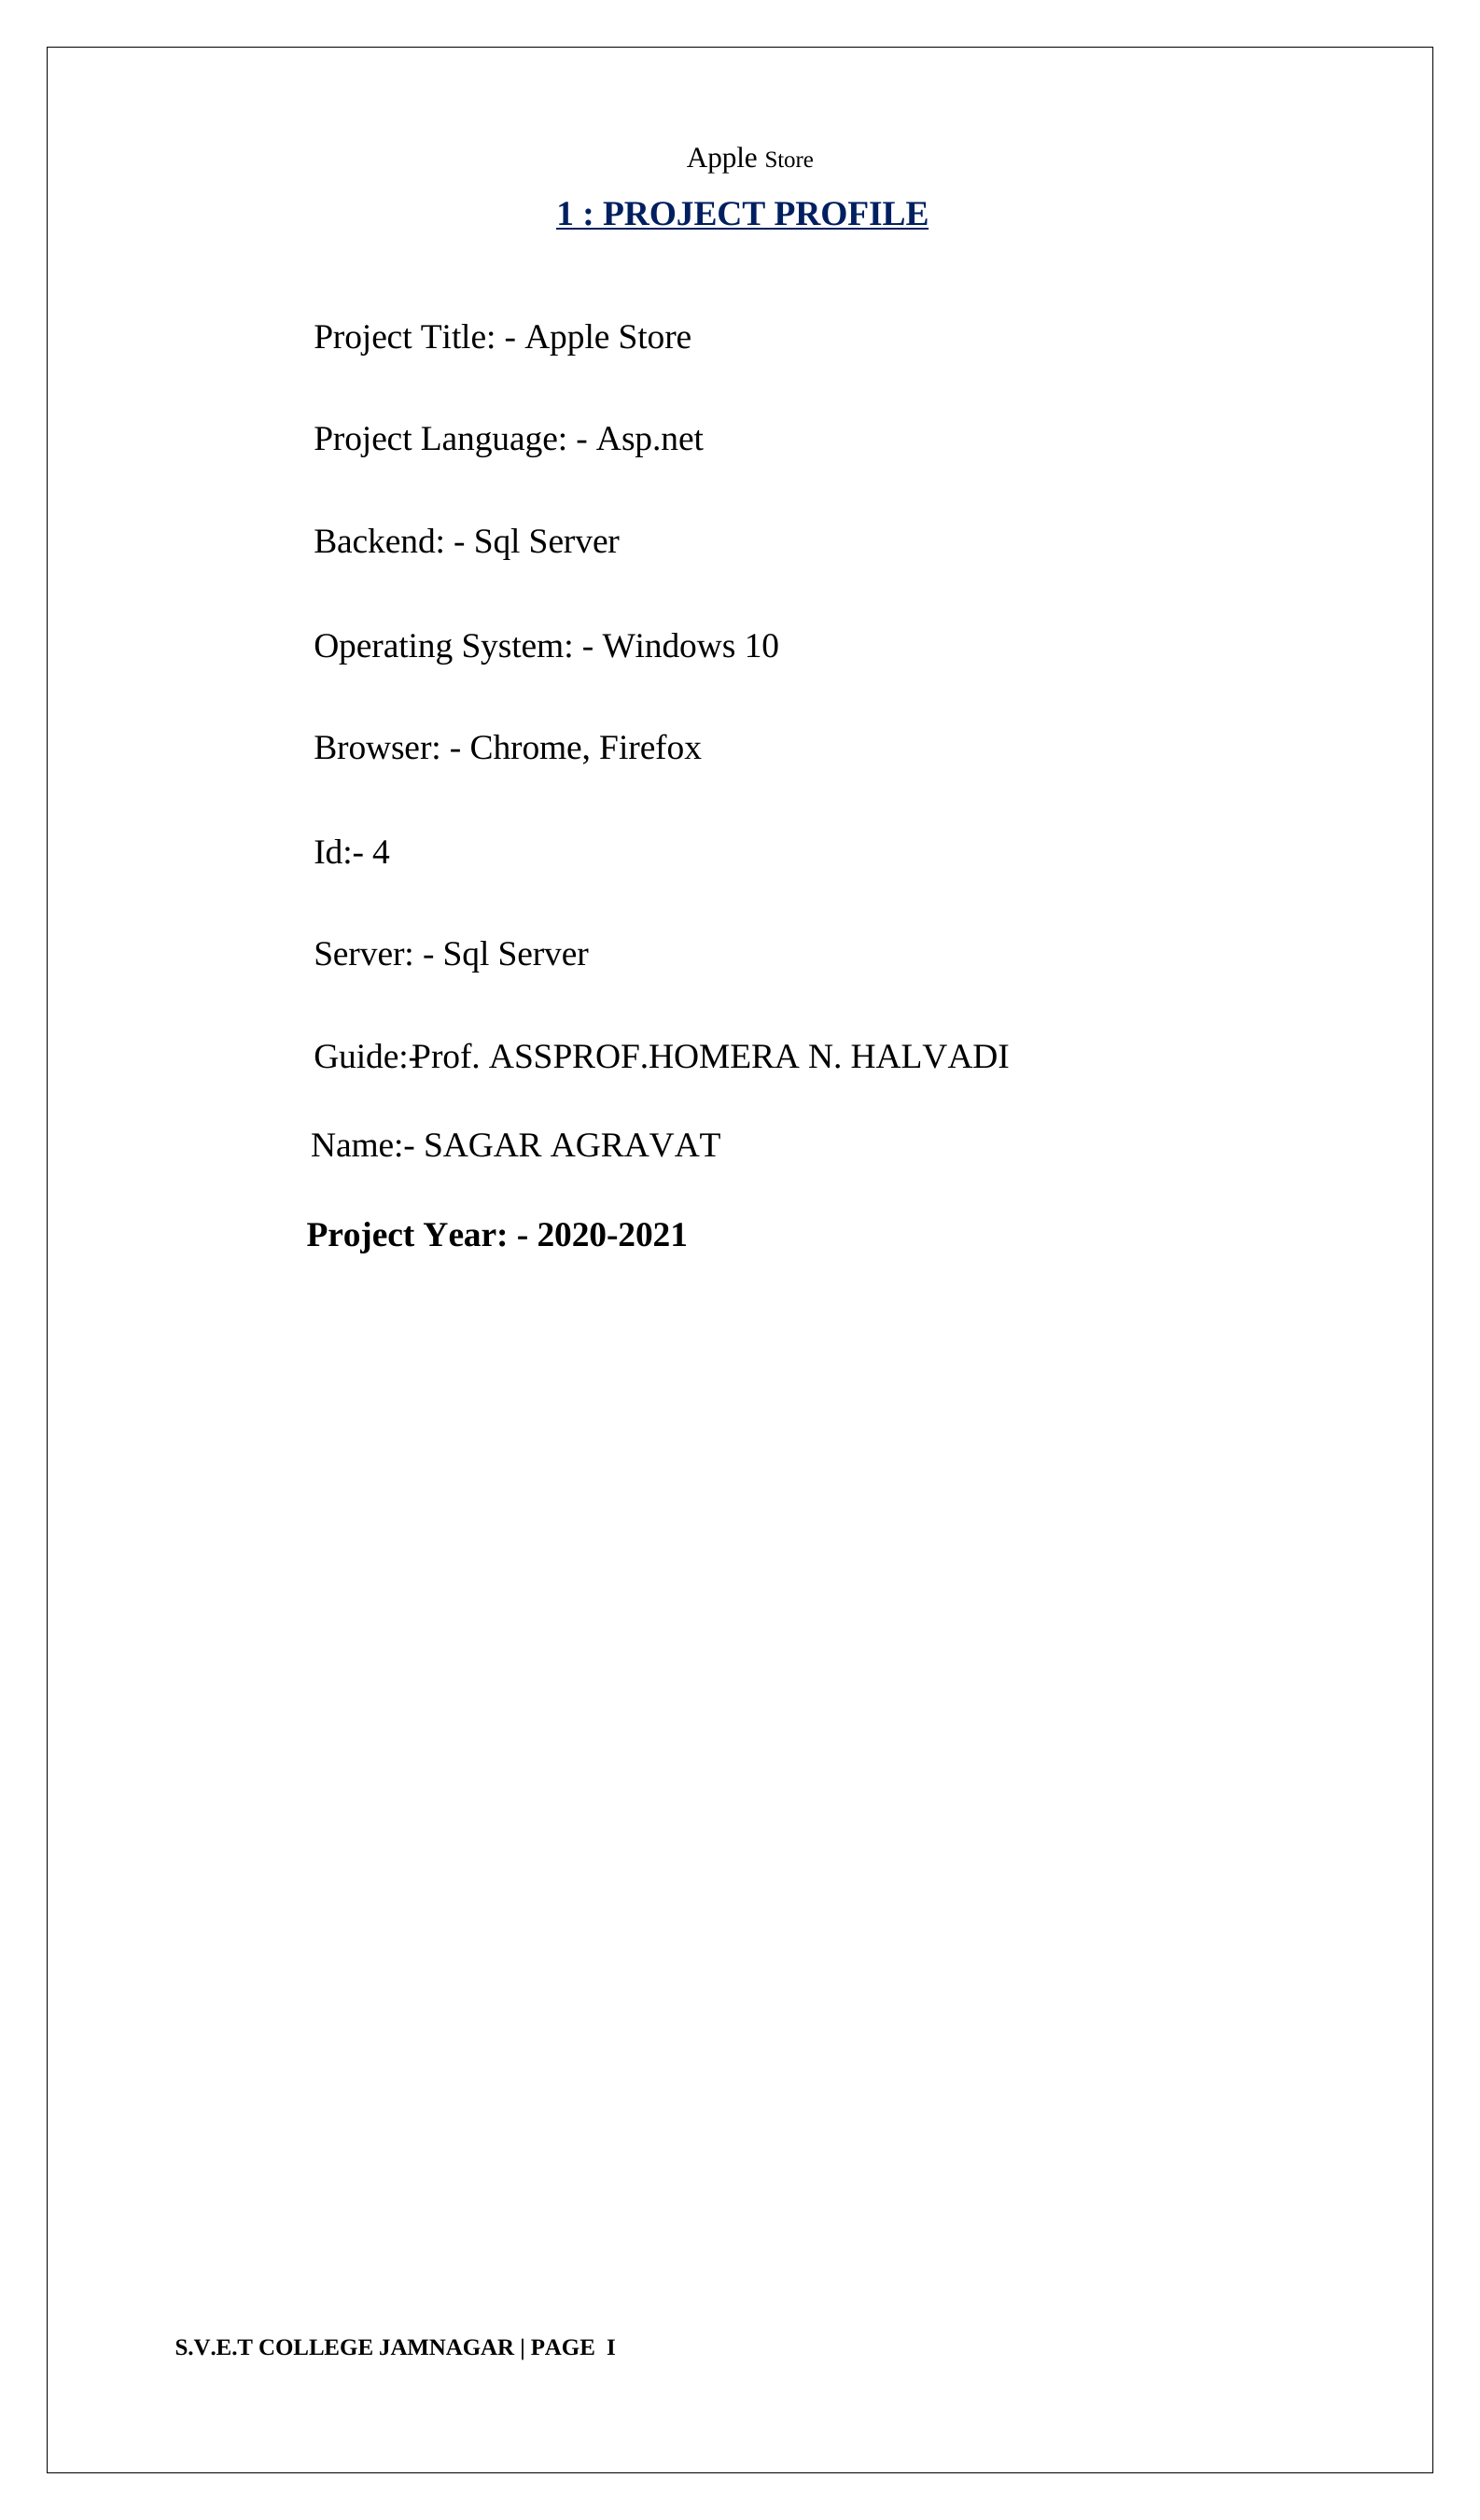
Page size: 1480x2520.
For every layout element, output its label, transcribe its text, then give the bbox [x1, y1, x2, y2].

text Guide:- [314, 1035, 403, 1075]
text Backend: - Sql Server [314, 520, 620, 560]
text Project Year: - 2020-2021 [306, 1213, 688, 1253]
text Apple Store [454, 140, 1305, 174]
text S.V.E.T COLLEGE JAMNAGAR | PAGE I [175, 2333, 1305, 2360]
text Operating System: - Windows 10 [314, 624, 779, 665]
text Browser: - Chrome, Firefox [314, 726, 702, 767]
text Name:- SAGAR AGRAVAT [311, 1125, 738, 1165]
text Prof. ASSPROF.HOMERA N. HALVADI [403, 1035, 1010, 1075]
text 1 : PROJECT PROFILE [556, 193, 929, 228]
text Project Language: - Asp.net [314, 418, 704, 458]
text Id:- 4 [314, 831, 390, 871]
text Server: - Sql Server [314, 933, 589, 973]
text Project Title: - Apple Store [314, 316, 701, 357]
